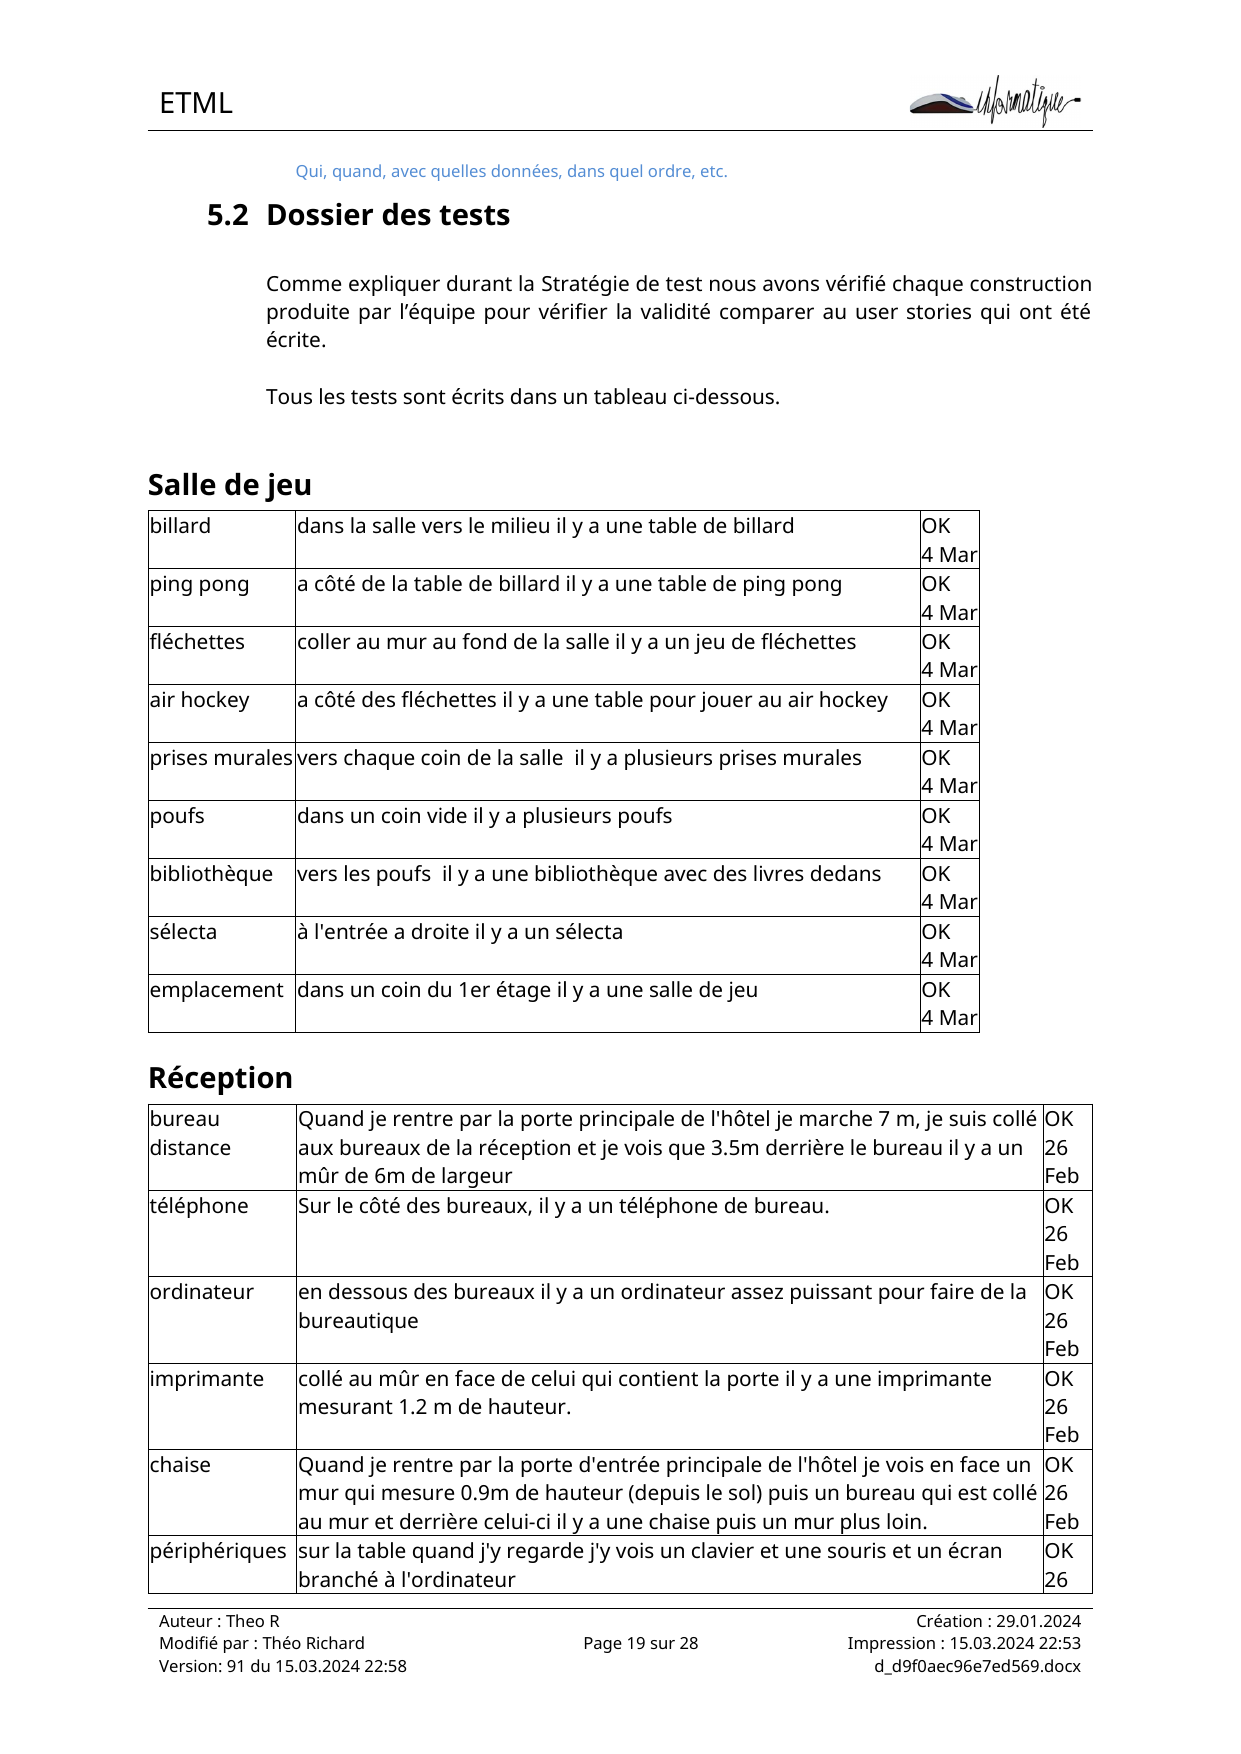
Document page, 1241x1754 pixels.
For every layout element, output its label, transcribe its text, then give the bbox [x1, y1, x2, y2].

table_cell Quand je rentre par la porte d'entrée principale de l'hôtel je vois en face un mur qui mesure 0.9m de hauteur (depuis le sol) puis un bureau qui est collé au mur et derrière celui-ci il y a une chaise puis un mur plus loin. [297, 1450, 1043, 1535]
table_cell OK 4 Mar [921, 801, 979, 858]
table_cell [297, 1536, 1043, 1593]
table_cell fléchettes [149, 627, 295, 684]
table_header bureau distance [149, 1105, 296, 1190]
table_cell en dessous des bureaux il y a un ordinateur assez puissant pour faire de la bureautique [297, 1277, 1043, 1363]
table_cell poufs [149, 801, 295, 858]
table_cell dans un coin du 1er étage il y a une salle de jeu [296, 975, 920, 1032]
table_cell coller au mur au fond de la salle il y a un jeu de fléchettes [296, 627, 920, 684]
table_cell a côté de la table de billard il y a une table de ping pong [296, 569, 920, 626]
table_cell OK 4 Mar [921, 859, 979, 916]
table_cell prises murales [149, 743, 295, 800]
table_cell air hockey [149, 685, 295, 742]
table_cell bibliothèque [149, 859, 295, 916]
subtitle Réception [148, 1058, 1092, 1097]
table_cell périphériques [149, 1536, 296, 1593]
text Tous les tests sont écrits dans un tableau ci-dessous. [266, 382, 1092, 411]
table_header dans la salle vers le milieu il y a une table de billard [296, 511, 920, 568]
table_header OK 26 Feb [1044, 1105, 1092, 1190]
table_cell vers les poufs il y a une bibliothèque avec des livres dedans [296, 859, 920, 916]
table_cell OK 26 Feb [1044, 1536, 1092, 1593]
table_cell OK 26 Feb [1044, 1191, 1092, 1276]
table_cell vers chaque coin de la salle il y a plusieurs prises murales [296, 743, 920, 800]
table_cell ordinateur [149, 1277, 296, 1363]
table_header Quand je rentre par la porte principale de l'hôtel je marche 7 m, je suis collé aux bureaux de la réception et je vois que 3.5m derrière le bureau il y a un mûr de 6m de largeur [297, 1105, 1043, 1190]
table_cell ping pong [149, 569, 295, 626]
table_cell OK 4 Mar [921, 685, 979, 742]
table_cell a côté des fléchettes il y a une table pour jouer au air hockey [296, 685, 920, 742]
table_cell téléphone [149, 1191, 296, 1276]
table_cell OK 26 Feb [1044, 1364, 1092, 1449]
table_cell collé au mûr en face de celui qui contient la porte il y a une imprimante mesurant 1.2 m de hauteur. [297, 1364, 1043, 1449]
table_cell OK 4 Mar [921, 569, 979, 626]
table_cell OK 4 Mar [921, 627, 979, 684]
text Qui, quand, avec quelles données, dans quel ordre, etc. [295, 159, 1092, 182]
text Comme expliquer durant la Stratégie de test nous avons vérifié chaque construction produite par l’équipe pour vérifier la validité comparer au user stories qui ont été écrite. [266, 269, 1092, 354]
table_cell imprimante [149, 1364, 296, 1449]
subtitle Salle de jeu [148, 464, 1092, 504]
table_cell emplacement [149, 975, 295, 1032]
table_cell OK 26 Feb [1044, 1450, 1092, 1535]
table_cell dans un coin vide il y a plusieurs poufs [296, 801, 920, 858]
table_cell OK 4 Mar [921, 743, 979, 800]
table_header OK 4 Mar [921, 511, 979, 568]
table_header billard [149, 511, 295, 568]
table_cell chaise [149, 1450, 296, 1535]
table_cell OK 4 Mar [921, 917, 979, 974]
table_cell Sur le côté des bureaux, il y a un téléphone de bureau. [297, 1191, 1043, 1276]
subtitle Dossier des tests [207, 194, 1092, 234]
picture [909, 75, 1082, 128]
table_cell sélecta [149, 917, 295, 974]
table_cell OK 26 Feb [1044, 1277, 1092, 1363]
table_cell à l'entrée a droite il y a un sélecta [296, 917, 920, 974]
table_cell OK 4 Mar [921, 975, 979, 1032]
